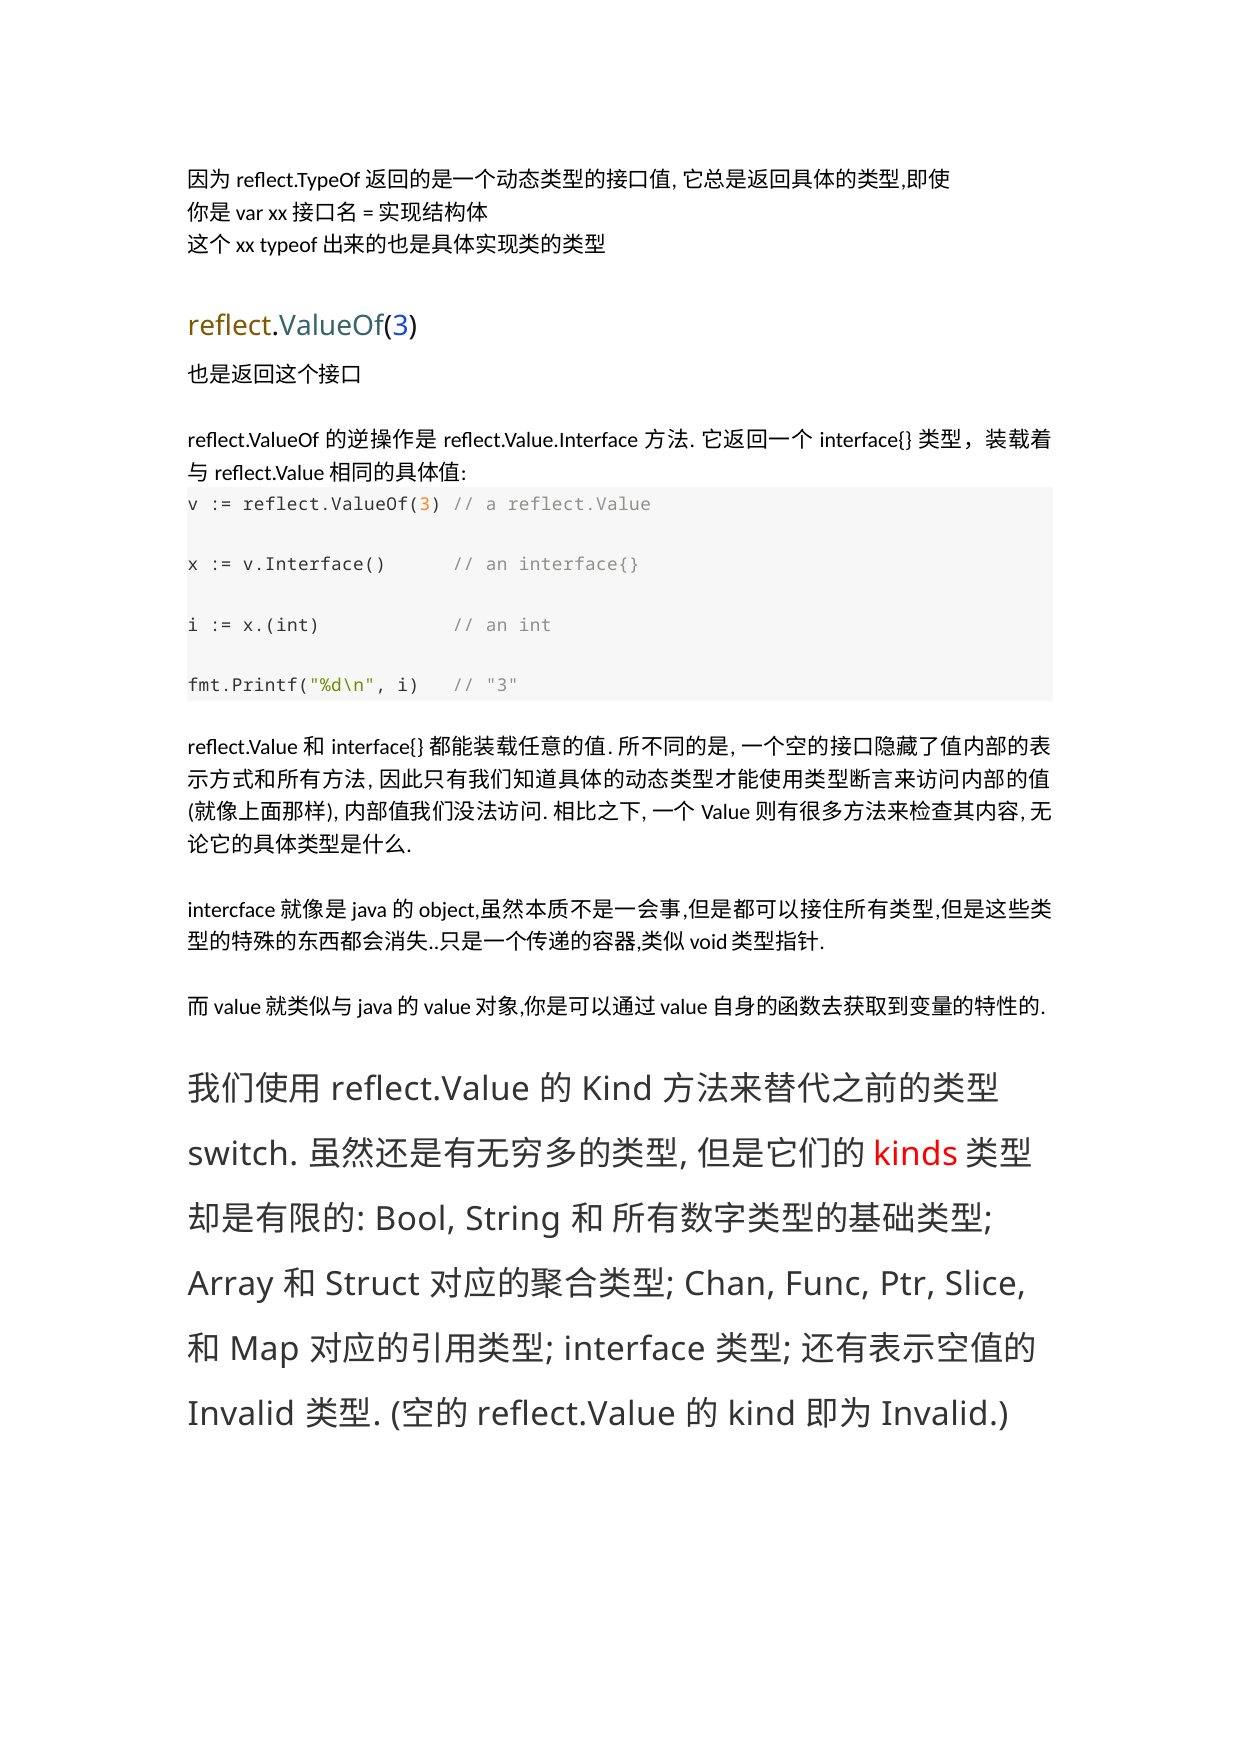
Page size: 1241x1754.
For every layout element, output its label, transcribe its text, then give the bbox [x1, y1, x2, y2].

text 你是var xx 接口名 = 实现结构体 [187, 194, 1053, 227]
text 因为 reflect.TypeOf 返回的是一个动态类型的接口值, 它总是返回具体的类型,即使 [187, 162, 1053, 194]
text i := x.(int) // an int [187, 608, 1053, 640]
text intercface就像是java的object,虽然本质不是一会事,但是都可以接住所有类型,但是这些类型的特殊的东西都会消失..只是一个传递的容器,类似void类型指针. [187, 891, 1053, 956]
text x := v.Interface() // an interface{} [187, 547, 1053, 580]
text 也是返回这个接口 [187, 357, 1053, 389]
text 这个xx typeof出来的也是具体实现类的类型 [187, 227, 1053, 259]
text 我们使用 reflect.Value 的 Kind 方法来替代之前的类型 switch. 虽然还是有无穷多的类型, 但是它们的kinds类型却是有限的: Bool, String 和 所有数字类型的基础类型; Array 和 Struct 对应的聚合类型; Chan, Func, Ptr, Slice, 和 Map 对应的引用类型; interface 类型; 还有表示空值的 Invalid 类型. (空的 reflect.Value 的 kind 即为 Invalid.) [187, 1054, 1053, 1444]
text reflect.ValueOf 的逆操作是 reflect.Value.Interface 方法. 它返回一个 interface{} 类型，装载着与 reflect.Value 相同的具体值: [187, 422, 1053, 487]
text fmt.Printf("%d\n", i) // "3" [187, 668, 1053, 701]
text v := reflect.ValueOf(3) // a reflect.Value [187, 487, 1053, 519]
text 而value就类似与java的value对象,你是可以通过value自身的函数去获取到变量的特性的. [187, 989, 1053, 1021]
text reflect.ValueOf(3) [187, 292, 1053, 357]
text reflect.Value 和 interface{} 都能装载任意的值. 所不同的是, 一个空的接口隐藏了值内部的表示方式和所有方法, 因此只有我们知道具体的动态类型才能使用类型断言来访问内部的值(就像上面那样), 内部值我们没法访问. 相比之下, 一个 Value 则有很多方法来检查其内容, 无论它的具体类型是什么. [187, 729, 1053, 859]
